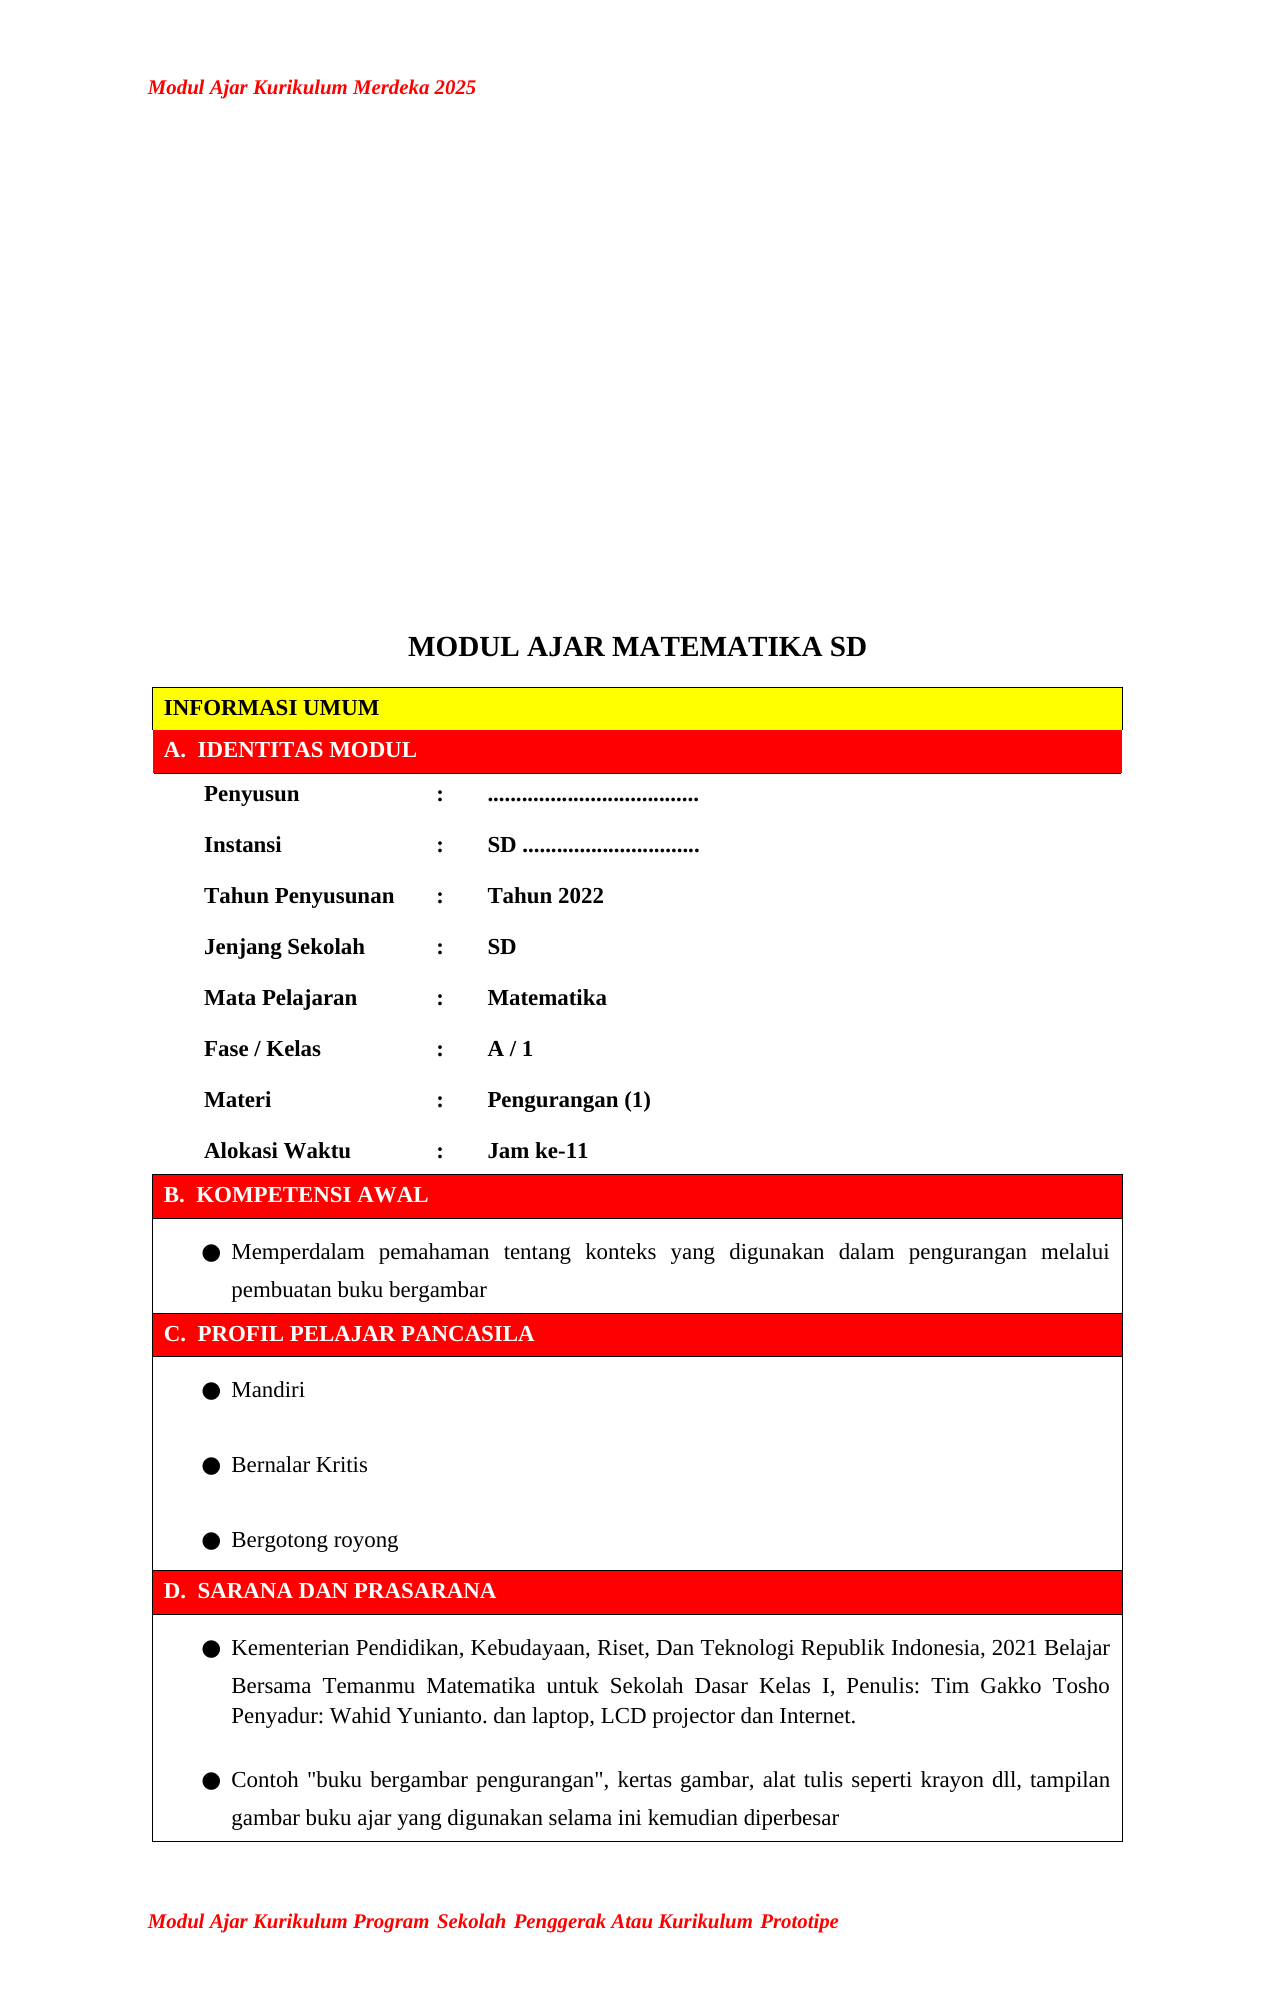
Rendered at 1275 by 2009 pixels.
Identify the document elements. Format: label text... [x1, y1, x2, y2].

table_cell Memperdalam pemahaman tentang konteks yang digunakan dalam pengurangan melalui pembuatan buku bergambar [153, 1219, 1122, 1312]
text MODUL AJAR MATEMATIKA SD [148, 629, 1127, 662]
table_cell : : : : : : : : [417, 774, 462, 1174]
table_cell Mandiri Bernalar Kritis Bergotong royong [153, 1357, 1122, 1570]
table_cell Penyusun Instansi Tahun Penyusunan Jenjang Sekolah Mata Pelajaran Fase / Kelas Materi Alokasi Waktu [153, 774, 417, 1174]
table_cell C. PROFIL PELAJAR PANCASILA [153, 1314, 1122, 1356]
table_cell A. IDENTITAS MODUL [153, 730, 1122, 773]
table_header INFORMASI UMUM [153, 688, 1122, 730]
table_cell Kementerian Pendidikan, Kebudayaan, Riset, Dan Teknologi Republik Indonesia, 2021 Belajar Bersama Temanmu Matematika untuk Sekolah Dasar Kelas I, Penulis: Tim Gakko Tosho Penyadur: Wahid Yunianto. dan laptop, LCD projector dan Internet. Contoh "buku bergambar pengurangan", kertas gambar, alat tulis seperti krayon dll, tampilan gambar buku ajar yang digunakan selama ini kemudian diperbesar [153, 1615, 1122, 1841]
table_cell ..................................... SD ............................... Tahun 2022 SD Matematika A / 1 Pengurangan (1) Jam ke-11 [463, 773, 1122, 1174]
table_cell D. SARANA DAN PRASARANA [153, 1571, 1122, 1614]
table_cell B. KOMPETENSI AWAL [153, 1175, 1122, 1218]
